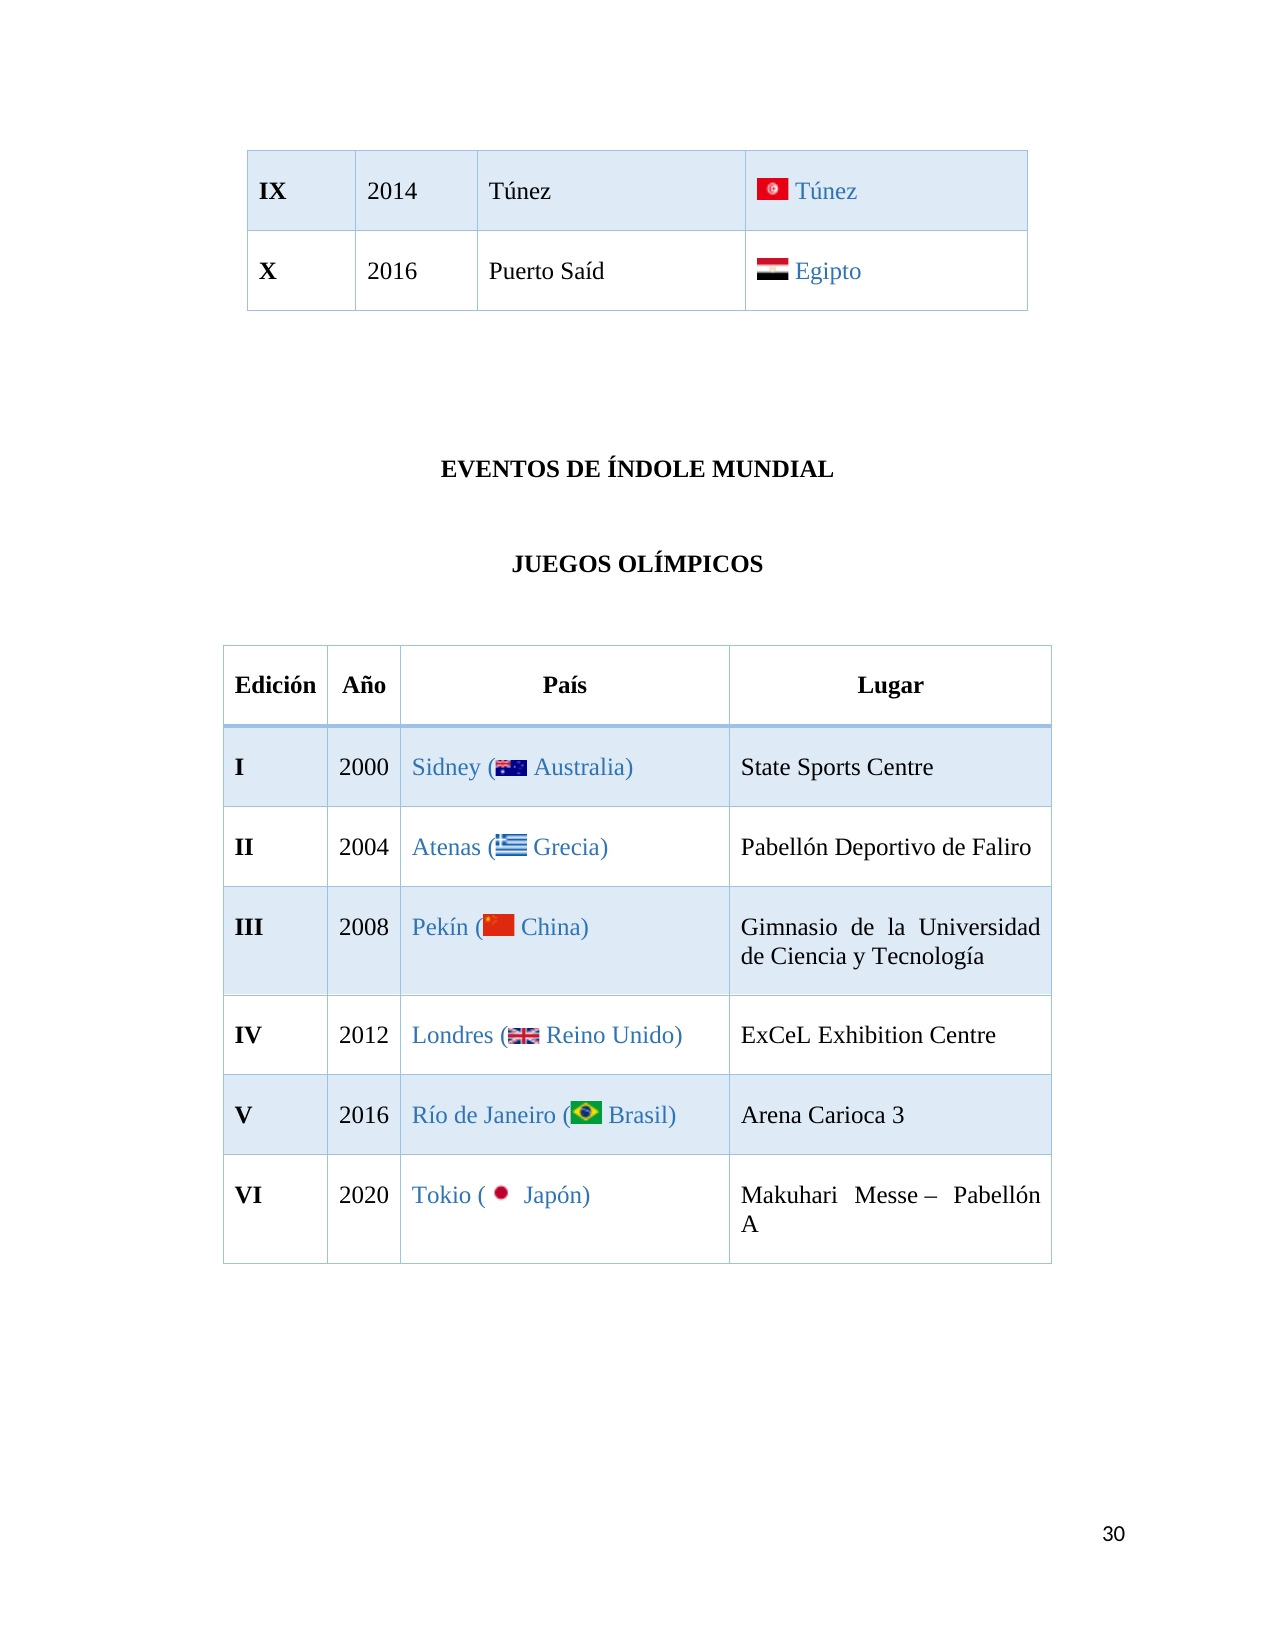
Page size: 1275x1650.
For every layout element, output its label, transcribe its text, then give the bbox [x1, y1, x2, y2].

table_cell II [224, 807, 327, 886]
table_cell Sidney ( Australia) [401, 728, 729, 806]
table_cell 2014 [356, 151, 477, 230]
table_cell X [248, 231, 355, 309]
table_cell State Sports Centre [730, 728, 1051, 806]
table_cell 2008 [328, 887, 400, 994]
table_cell Egipto [746, 231, 1027, 309]
picture [757, 258, 789, 280]
text JUEGOS OLÍMPICOS [150, 549, 1125, 578]
table_cell Tokio ( Japón) [401, 1155, 729, 1263]
picture [570, 1101, 602, 1124]
table_cell III [224, 887, 327, 994]
table_cell Túnez [746, 151, 1027, 230]
table_cell Makuhari Messe – Pabellón A [730, 1155, 1051, 1263]
table_cell Pabellón Deportivo de Faliro [730, 807, 1051, 886]
table_cell 2000 [328, 728, 400, 806]
table_header Lugar [730, 646, 1051, 724]
table_cell Pekín ( China) [401, 887, 729, 994]
picture [757, 178, 789, 200]
table_cell Gimnasio de la Universidad de Ciencia y Tecnología [730, 887, 1051, 994]
table_cell Túnez [478, 151, 745, 230]
table_cell Río de Janeiro ( Brasil) [401, 1075, 729, 1154]
table_cell IX [249, 152, 354, 229]
picture [483, 914, 515, 936]
table_cell Londres ( Reino Unido) [401, 996, 729, 1074]
table_cell 2016 [328, 1075, 400, 1154]
table_cell Atenas ( Grecia) [401, 807, 729, 886]
table_cell 2012 [328, 996, 400, 1074]
table_cell VI [224, 1155, 327, 1263]
table_header Edición [224, 646, 327, 724]
picture [485, 1182, 518, 1204]
table_cell 2016 [356, 231, 477, 309]
table_cell 2004 [328, 807, 400, 886]
text EVENTOS DE ÍNDOLE MUNDIAL [150, 454, 1125, 482]
table_cell I [224, 728, 327, 806]
table_cell Puerto Saíd [478, 231, 745, 309]
table_cell ExCeL Exhibition Centre [730, 996, 1051, 1074]
picture [495, 834, 527, 856]
table_cell IV [224, 996, 327, 1074]
table_header País [401, 646, 729, 724]
picture [508, 1028, 540, 1044]
table_cell Arena Carioca 3 [730, 1075, 1051, 1154]
picture [495, 760, 527, 776]
table_cell 2020 [328, 1155, 400, 1263]
table_cell V [224, 1075, 327, 1154]
table_header Año [328, 646, 400, 724]
